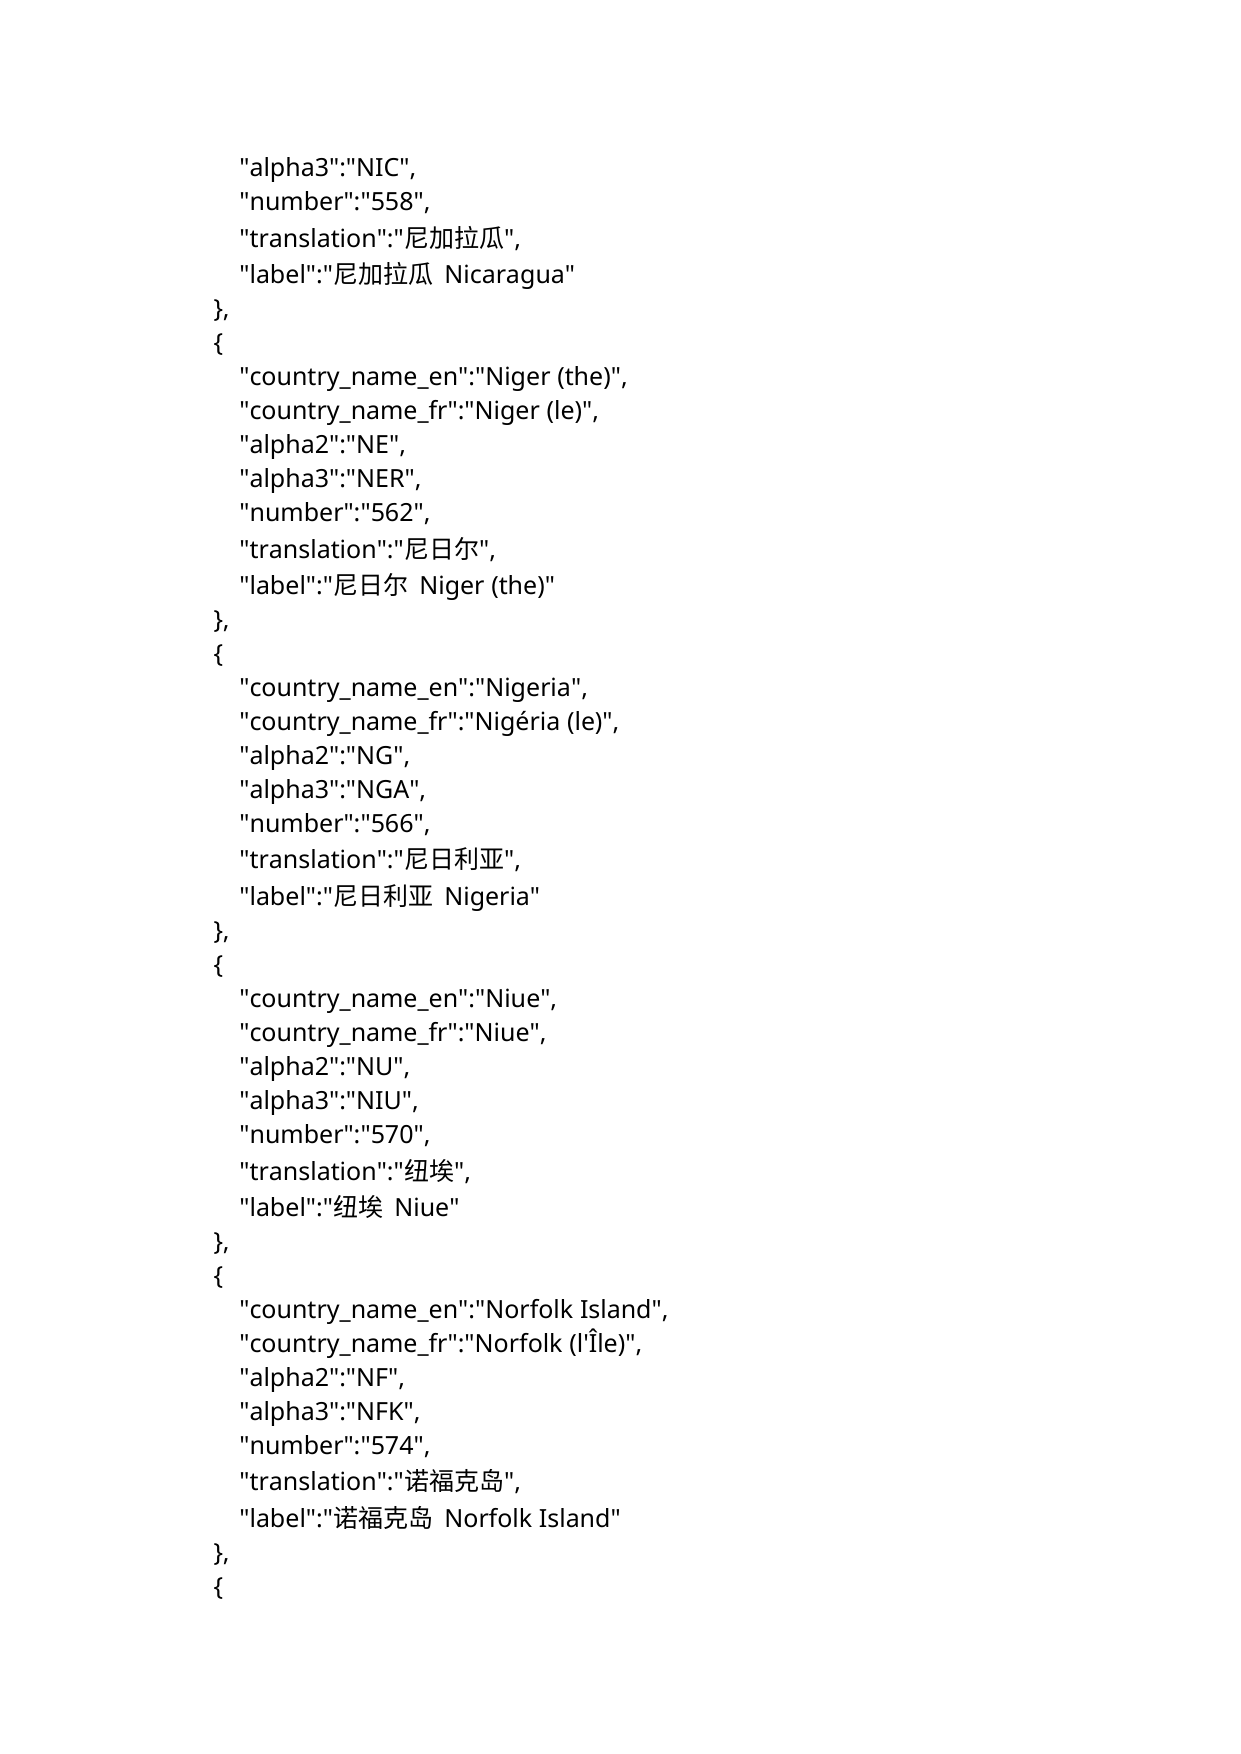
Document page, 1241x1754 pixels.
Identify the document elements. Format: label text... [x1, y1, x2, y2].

text { [187, 325, 1053, 359]
text "translation":"尼日尔", [187, 529, 1053, 565]
text "country_name_en":"Norfolk Island", [187, 1292, 1053, 1326]
text { [187, 947, 1053, 981]
text "country_name_en":"Nigeria", [187, 670, 1053, 704]
text "country_name_fr":"Nigéria (le)", [187, 704, 1053, 738]
text "alpha3":"NIC", [187, 150, 1053, 184]
text "number":"566", [187, 806, 1053, 840]
text "number":"570", [187, 1117, 1053, 1151]
text "country_name_fr":"Norfolk (l'Île)", [187, 1326, 1053, 1360]
text "label":"诺福克岛 Norfolk Island" [187, 1498, 1053, 1534]
text { [187, 636, 1053, 670]
text "number":"574", [187, 1428, 1053, 1462]
text "country_name_en":"Niger (the)", [187, 359, 1053, 393]
text "alpha3":"NIU", [187, 1083, 1053, 1117]
text "number":"562", [187, 495, 1053, 529]
text }, [187, 1223, 1053, 1257]
text "alpha2":"NG", [187, 738, 1053, 772]
text }, [187, 602, 1053, 636]
text "country_name_en":"Niue", [187, 981, 1053, 1015]
text "alpha3":"NFK", [187, 1394, 1053, 1428]
text "label":"尼加拉瓜 Nicaragua" [187, 254, 1053, 291]
text }, [187, 291, 1053, 325]
text "alpha2":"NE", [187, 427, 1053, 461]
text { [187, 1568, 1053, 1602]
text "translation":"尼日利亚", [187, 840, 1053, 876]
text }, [187, 912, 1053, 947]
text "label":"尼日尔 Niger (the)" [187, 565, 1053, 602]
text "alpha3":"NGA", [187, 772, 1053, 806]
text }, [187, 1534, 1053, 1568]
text "translation":"诺福克岛", [187, 1462, 1053, 1498]
text "alpha3":"NER", [187, 461, 1053, 495]
text "alpha2":"NF", [187, 1360, 1053, 1394]
text "translation":"纽埃", [187, 1151, 1053, 1187]
text "translation":"尼加拉瓜", [187, 218, 1053, 254]
text { [187, 1257, 1053, 1292]
text "country_name_fr":"Niue", [187, 1015, 1053, 1049]
text "number":"558", [187, 184, 1053, 218]
text "alpha2":"NU", [187, 1049, 1053, 1083]
text "country_name_fr":"Niger (le)", [187, 393, 1053, 427]
text "label":"尼日利亚 Nigeria" [187, 876, 1053, 912]
text "label":"纽埃 Niue" [187, 1187, 1053, 1223]
